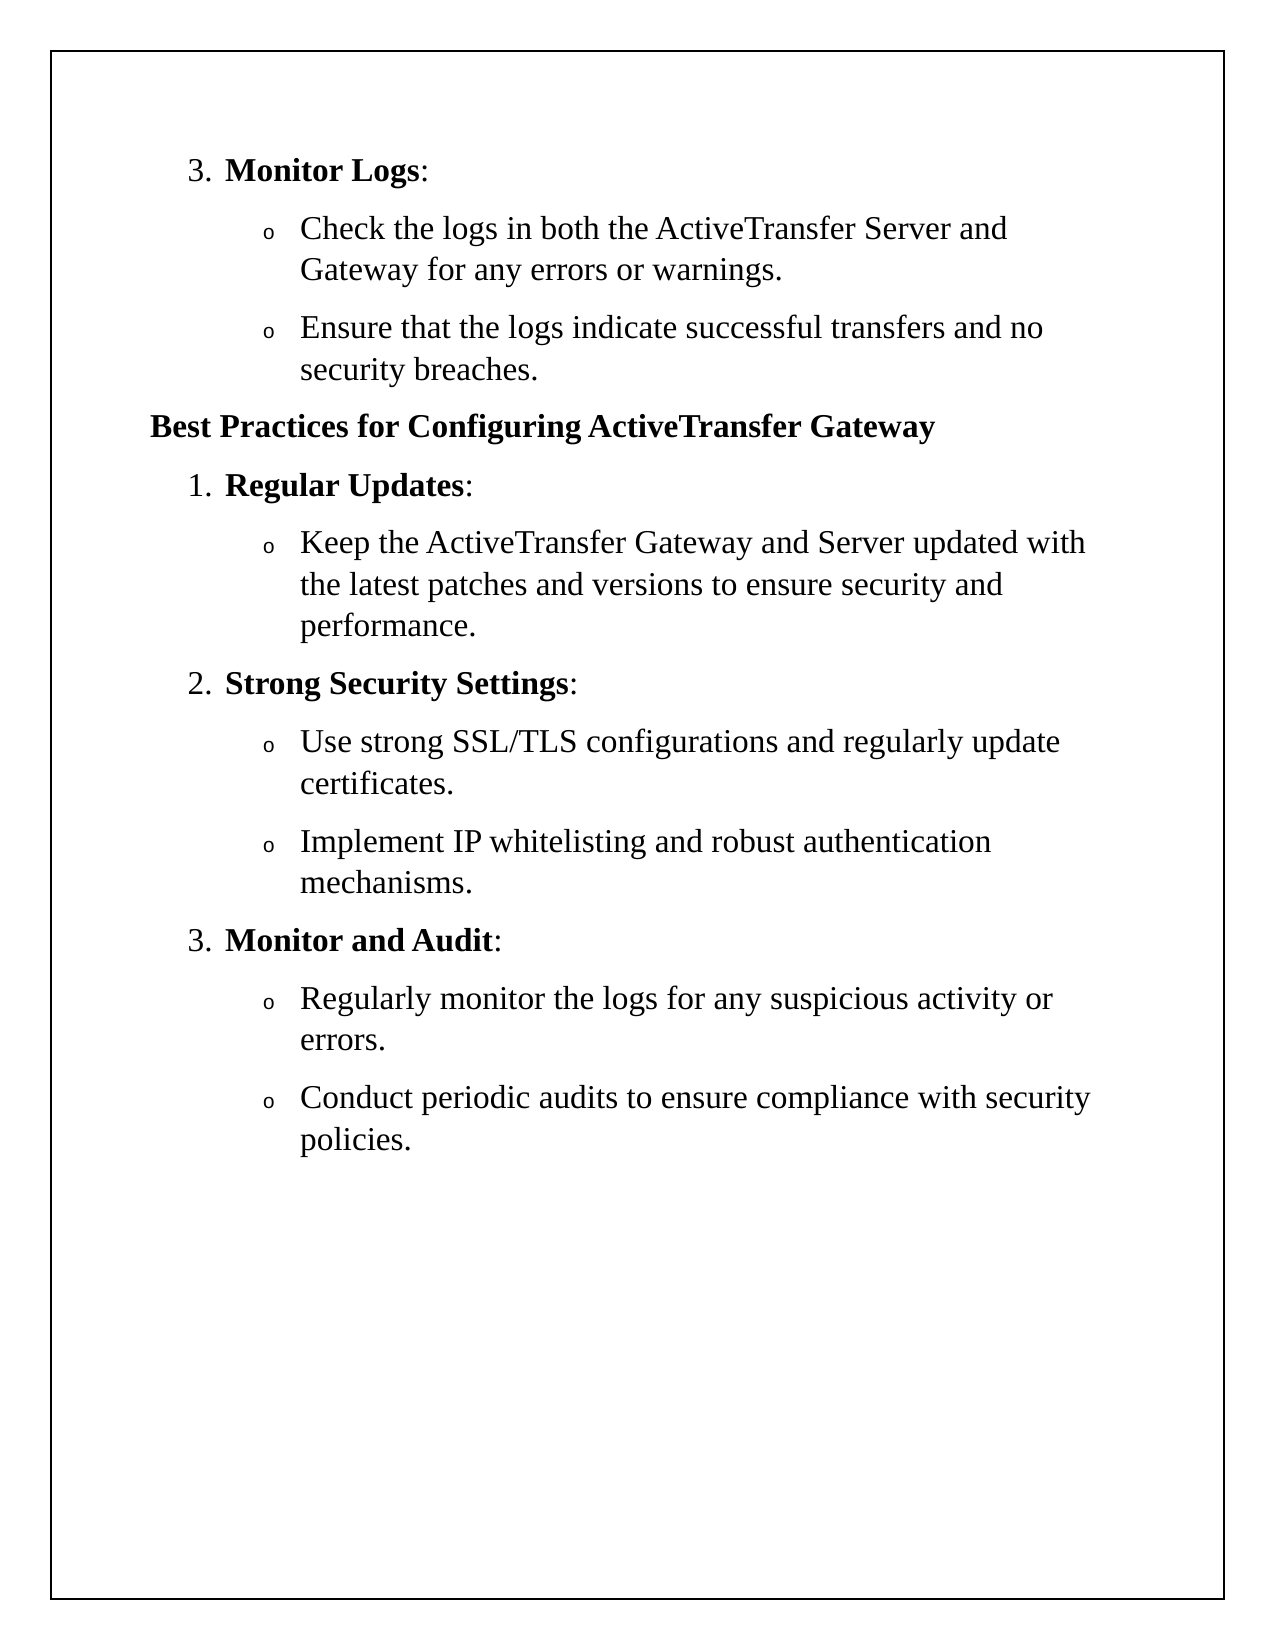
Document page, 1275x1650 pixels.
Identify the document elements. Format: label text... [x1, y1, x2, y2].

list Keep the ActiveTransfer Gateway and Server updated with the latest patches and versions to ensure security and performance. [262, 523, 1125, 644]
list Regular Updates: [187, 465, 1125, 503]
list Monitor Logs: [187, 150, 1125, 188]
text Best Practices for Configuring ActiveTransfer Gateway [150, 407, 1125, 445]
list Monitor and Audit: [187, 920, 1125, 959]
list Use strong SSL/TLS configurations and regularly update certificates. [262, 722, 1125, 801]
list Conduct periodic audits to ensure compliance with security policies. [262, 1078, 1125, 1157]
list Strong Security Settings: [187, 663, 1125, 702]
list Implement IP whitelisting and robust authentication mechanisms. [262, 821, 1125, 901]
list Ensure that the logs indicate successful transfers and no security breaches. [262, 307, 1125, 387]
list Regularly monitor the logs for any suspicious activity or errors. [262, 978, 1125, 1058]
list Check the logs in both the ActiveTransfer Server and Gateway for any errors or warnings. [262, 208, 1125, 288]
